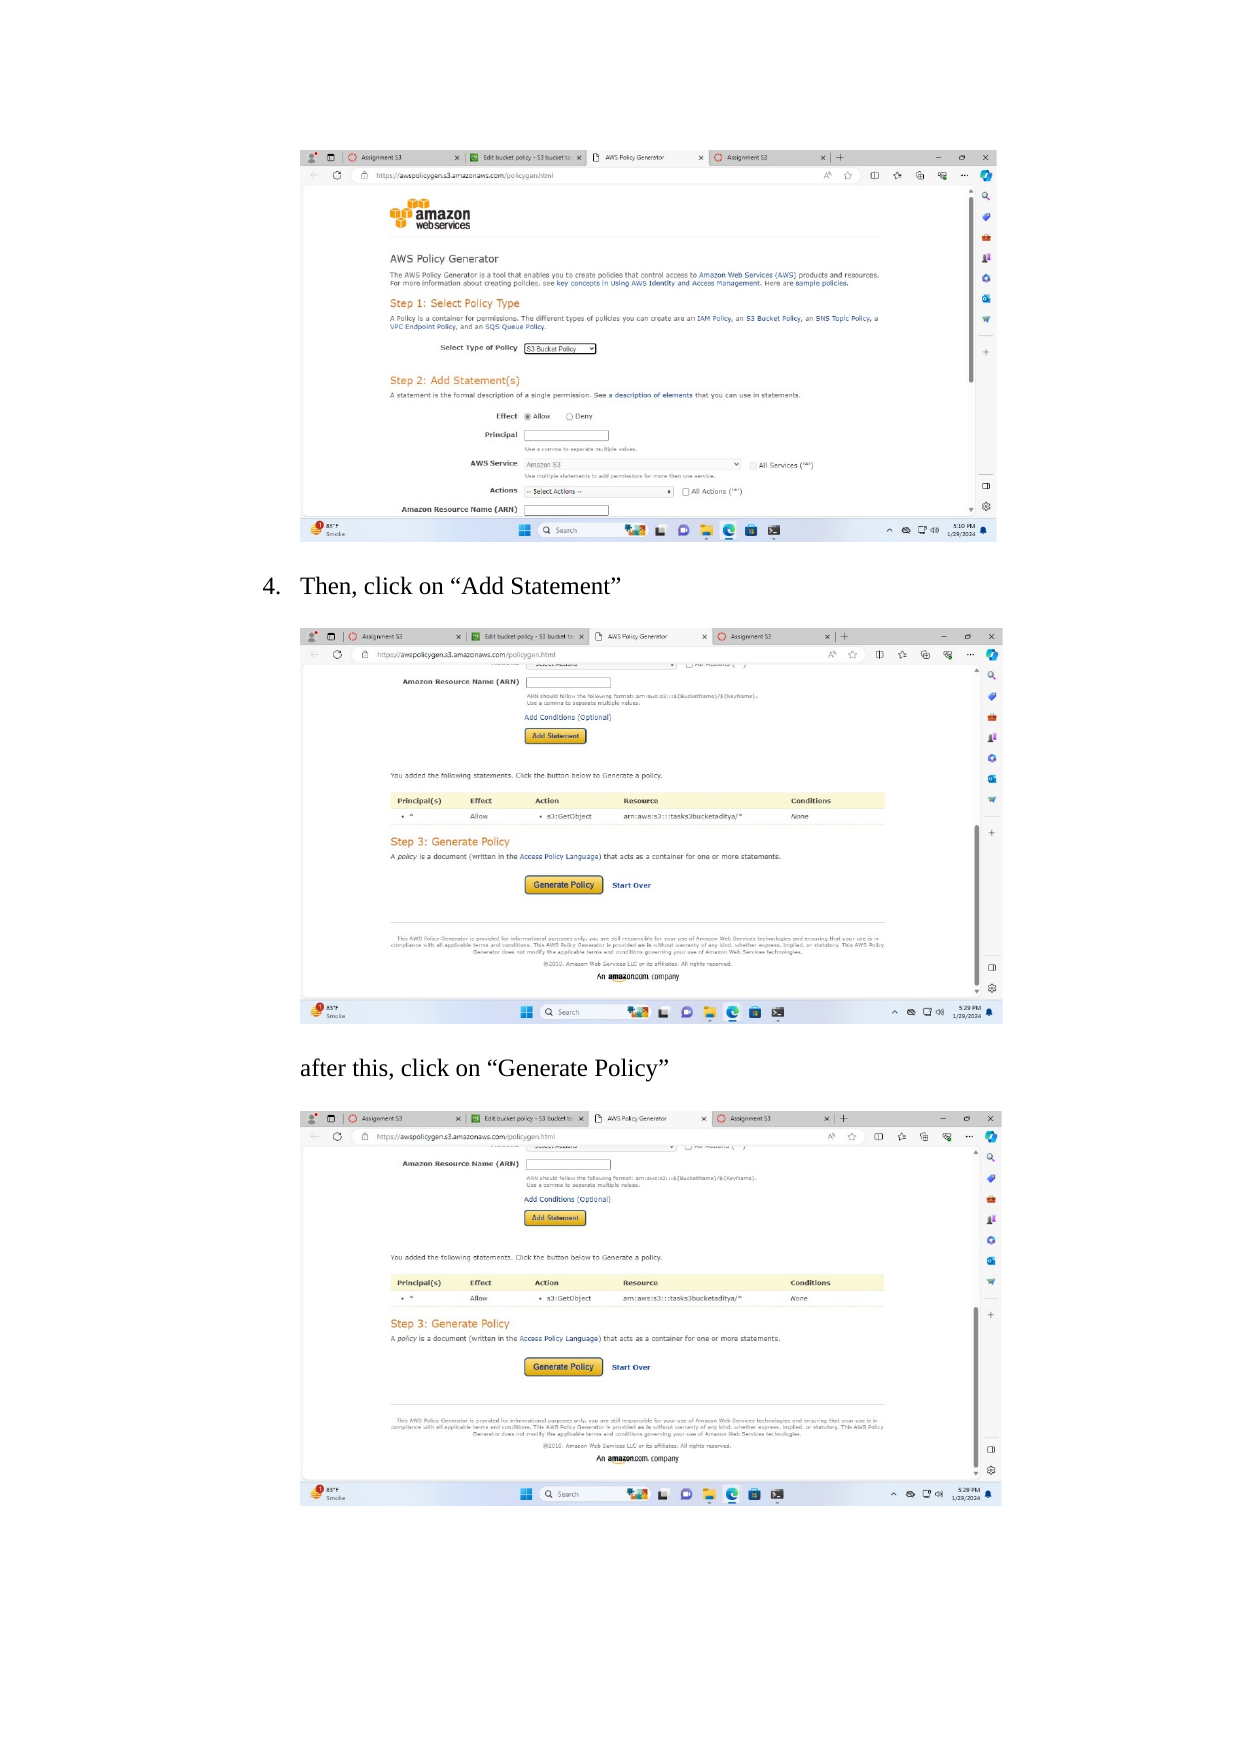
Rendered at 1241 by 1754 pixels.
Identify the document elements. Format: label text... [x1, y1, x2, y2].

picture [300, 150, 997, 542]
picture [300, 1111, 1002, 1506]
picture [300, 628, 1003, 1024]
list Then, click on “Add Statement” [262, 571, 1090, 599]
text after this, click on “Generate Policy” [300, 1053, 1090, 1082]
